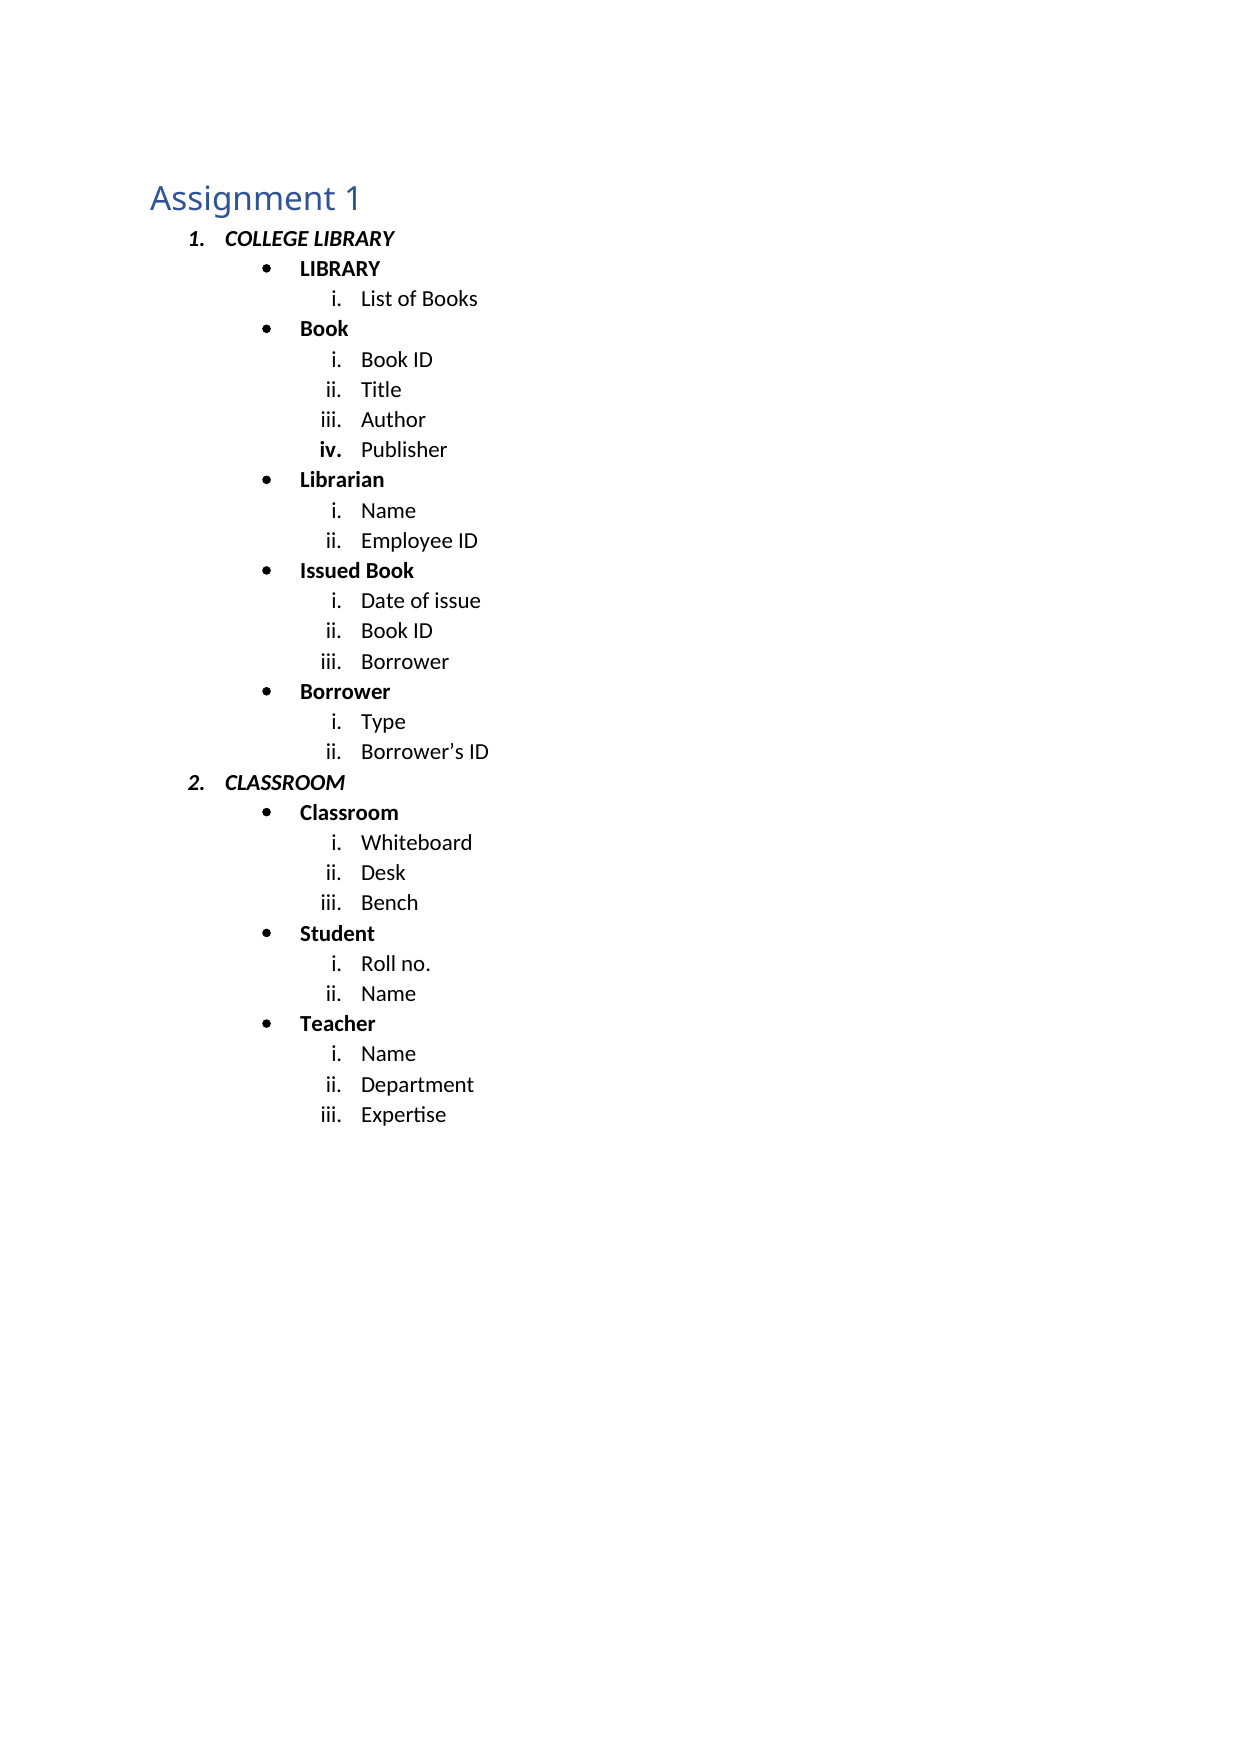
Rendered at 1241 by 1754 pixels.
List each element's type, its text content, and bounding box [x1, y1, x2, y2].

list Whiteboard [342, 828, 1090, 856]
list Student [262, 919, 1090, 947]
list Teacher [262, 1009, 1090, 1037]
list Expertise [342, 1100, 1090, 1128]
list Librarian [262, 466, 1090, 494]
list Book ID [342, 617, 1090, 645]
list Department [342, 1070, 1090, 1098]
list Classroom [262, 798, 1090, 826]
list Type [342, 707, 1090, 735]
list Employee ID [342, 526, 1090, 554]
list Book [262, 314, 1090, 343]
list Date of issue [342, 586, 1090, 614]
list Borrower [262, 677, 1090, 705]
list Author [342, 405, 1090, 433]
list Name [342, 496, 1090, 524]
list Book ID [342, 345, 1090, 373]
subtitle Assignment 1 [150, 175, 1090, 220]
list Roll no. [342, 949, 1090, 977]
list Name [342, 1039, 1090, 1068]
list LIBRARY [262, 254, 1090, 282]
list Publisher [342, 435, 1090, 463]
list List of Books [342, 284, 1090, 312]
list Title [342, 375, 1090, 403]
list Issued Book [262, 556, 1090, 584]
list CLASSROOM [187, 768, 1090, 796]
list Borrower’s ID [342, 737, 1090, 766]
list Bench [342, 888, 1090, 917]
list Desk [342, 858, 1090, 886]
list COLLEGE LIBRARY [187, 224, 1090, 252]
list Name [342, 979, 1090, 1007]
list Borrower [342, 647, 1090, 675]
